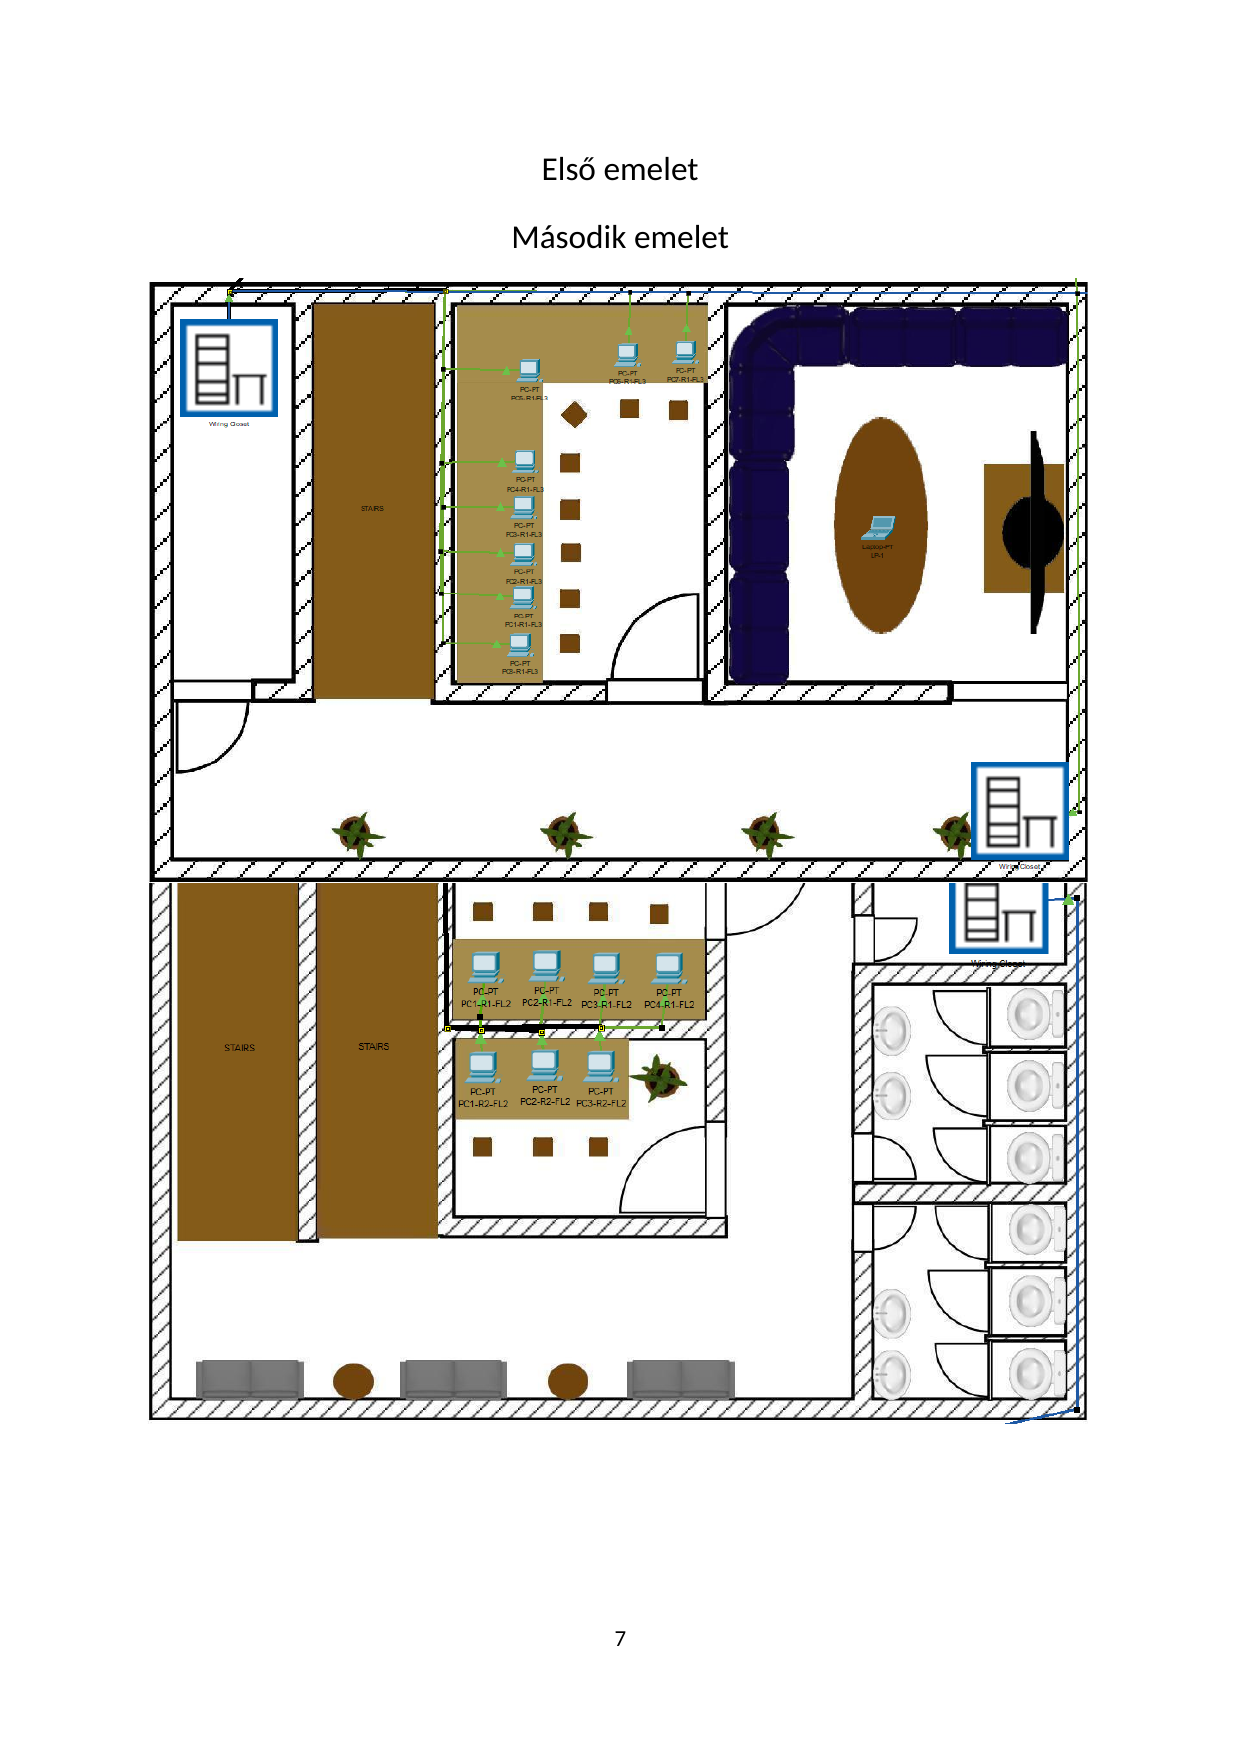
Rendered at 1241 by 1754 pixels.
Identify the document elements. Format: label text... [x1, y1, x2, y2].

text Második emelet [148, 217, 1093, 257]
text Első emelet [148, 148, 1093, 188]
picture [146, 278, 1087, 1423]
